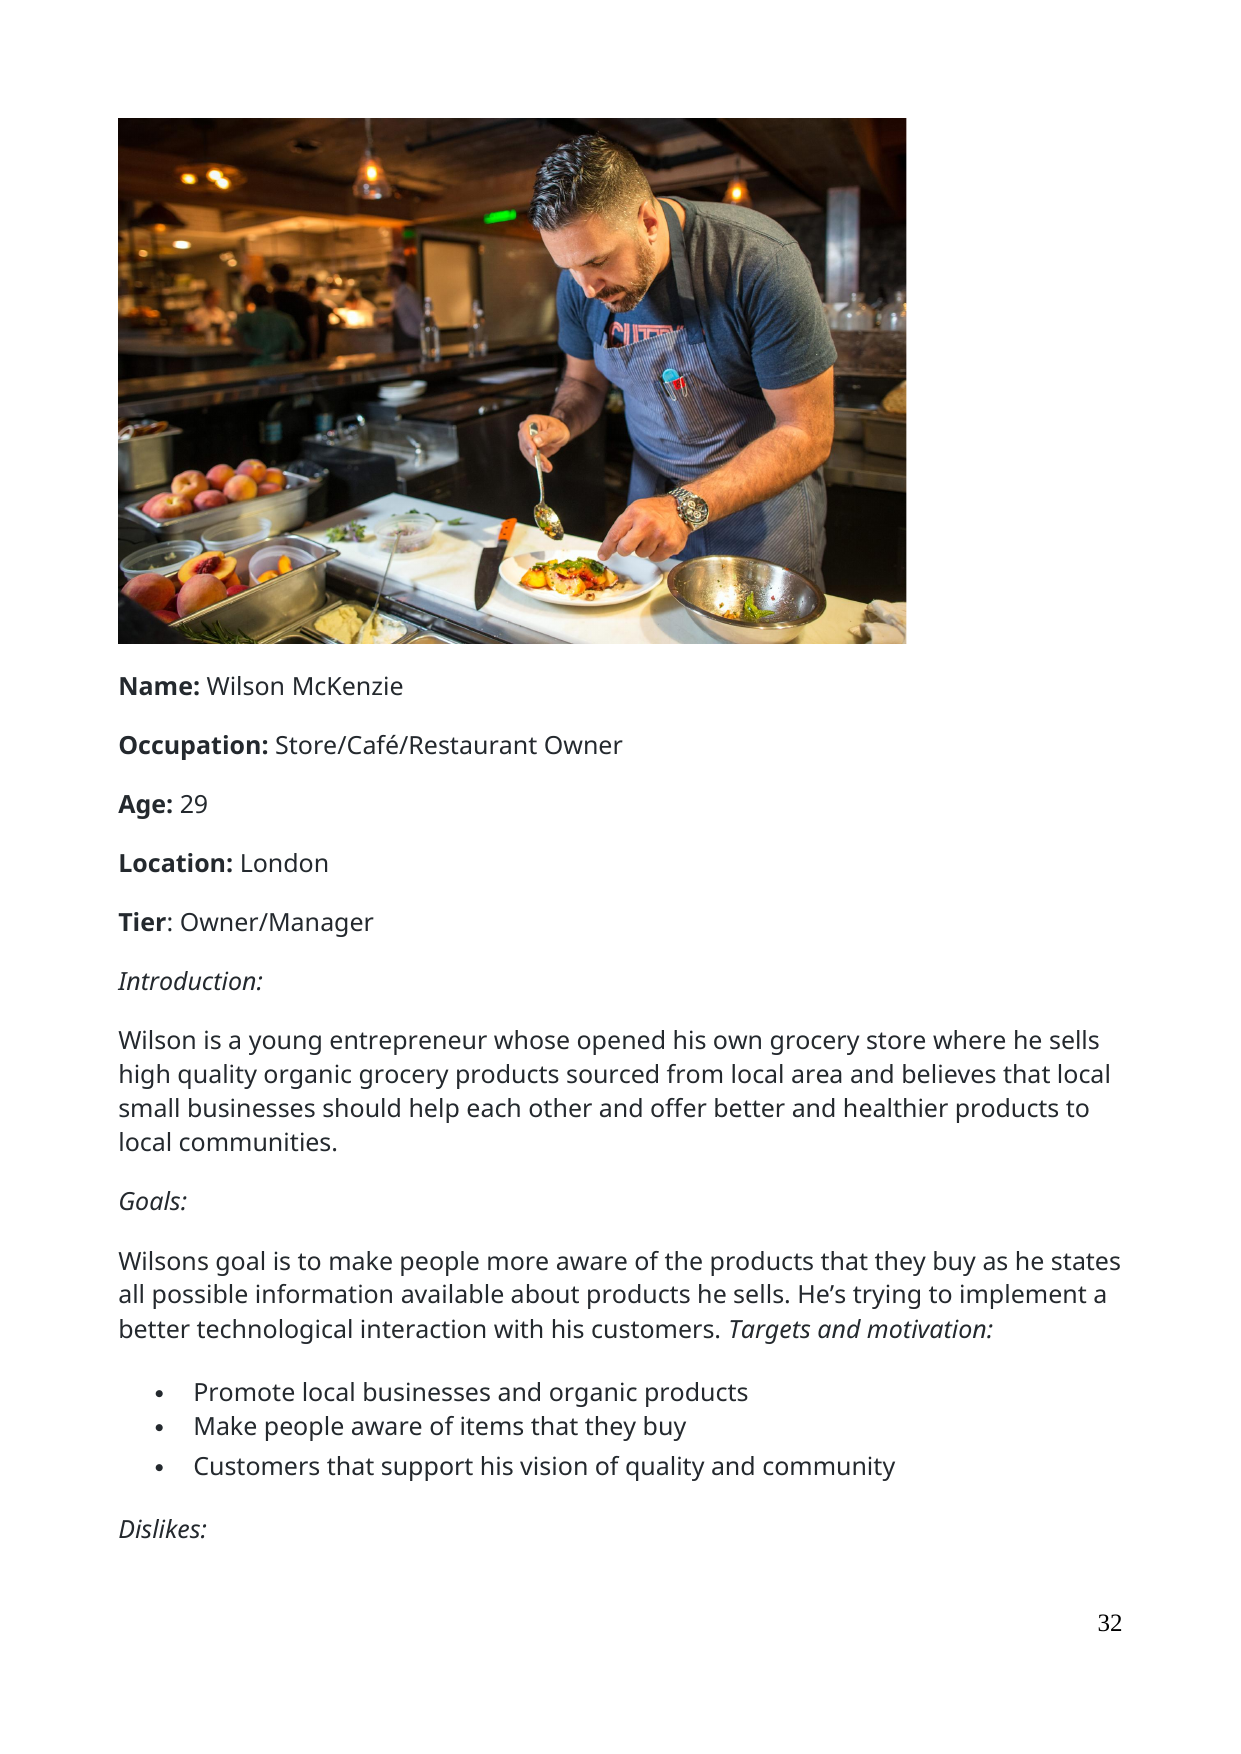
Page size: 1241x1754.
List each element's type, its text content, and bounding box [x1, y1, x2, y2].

text Tier: Owner/Manager [118, 905, 1122, 939]
text Age: 29 [118, 787, 1122, 821]
text Introduction: [118, 964, 1122, 998]
text Location: London [118, 846, 1122, 880]
text Wilsons goal is to make people more aware of the products that they buy as he states all possible information available about products he sells. He’s trying to implement a better technological interaction with his customers. Targets and motivation: [118, 1243, 1122, 1345]
list Promote local businesses and organic products [156, 1374, 1122, 1408]
picture [118, 118, 907, 644]
text Goals: [118, 1184, 1122, 1218]
text Dislikes: [118, 1512, 1122, 1546]
text Occupation: Store/Café/Restaurant Owner [118, 727, 1122, 762]
text Wilson is a young entrepreneur whose opened his own grocery store where he sells high quality organic grocery products sourced from local area and believes that local small businesses should help each other and offer better and healthier products to local communities. [118, 1023, 1122, 1159]
text Name: Wilson McKenzie [118, 668, 1122, 702]
list Make people aware of items that they buy [156, 1408, 1122, 1443]
list Customers that support his vision of quality and community [156, 1449, 1122, 1483]
